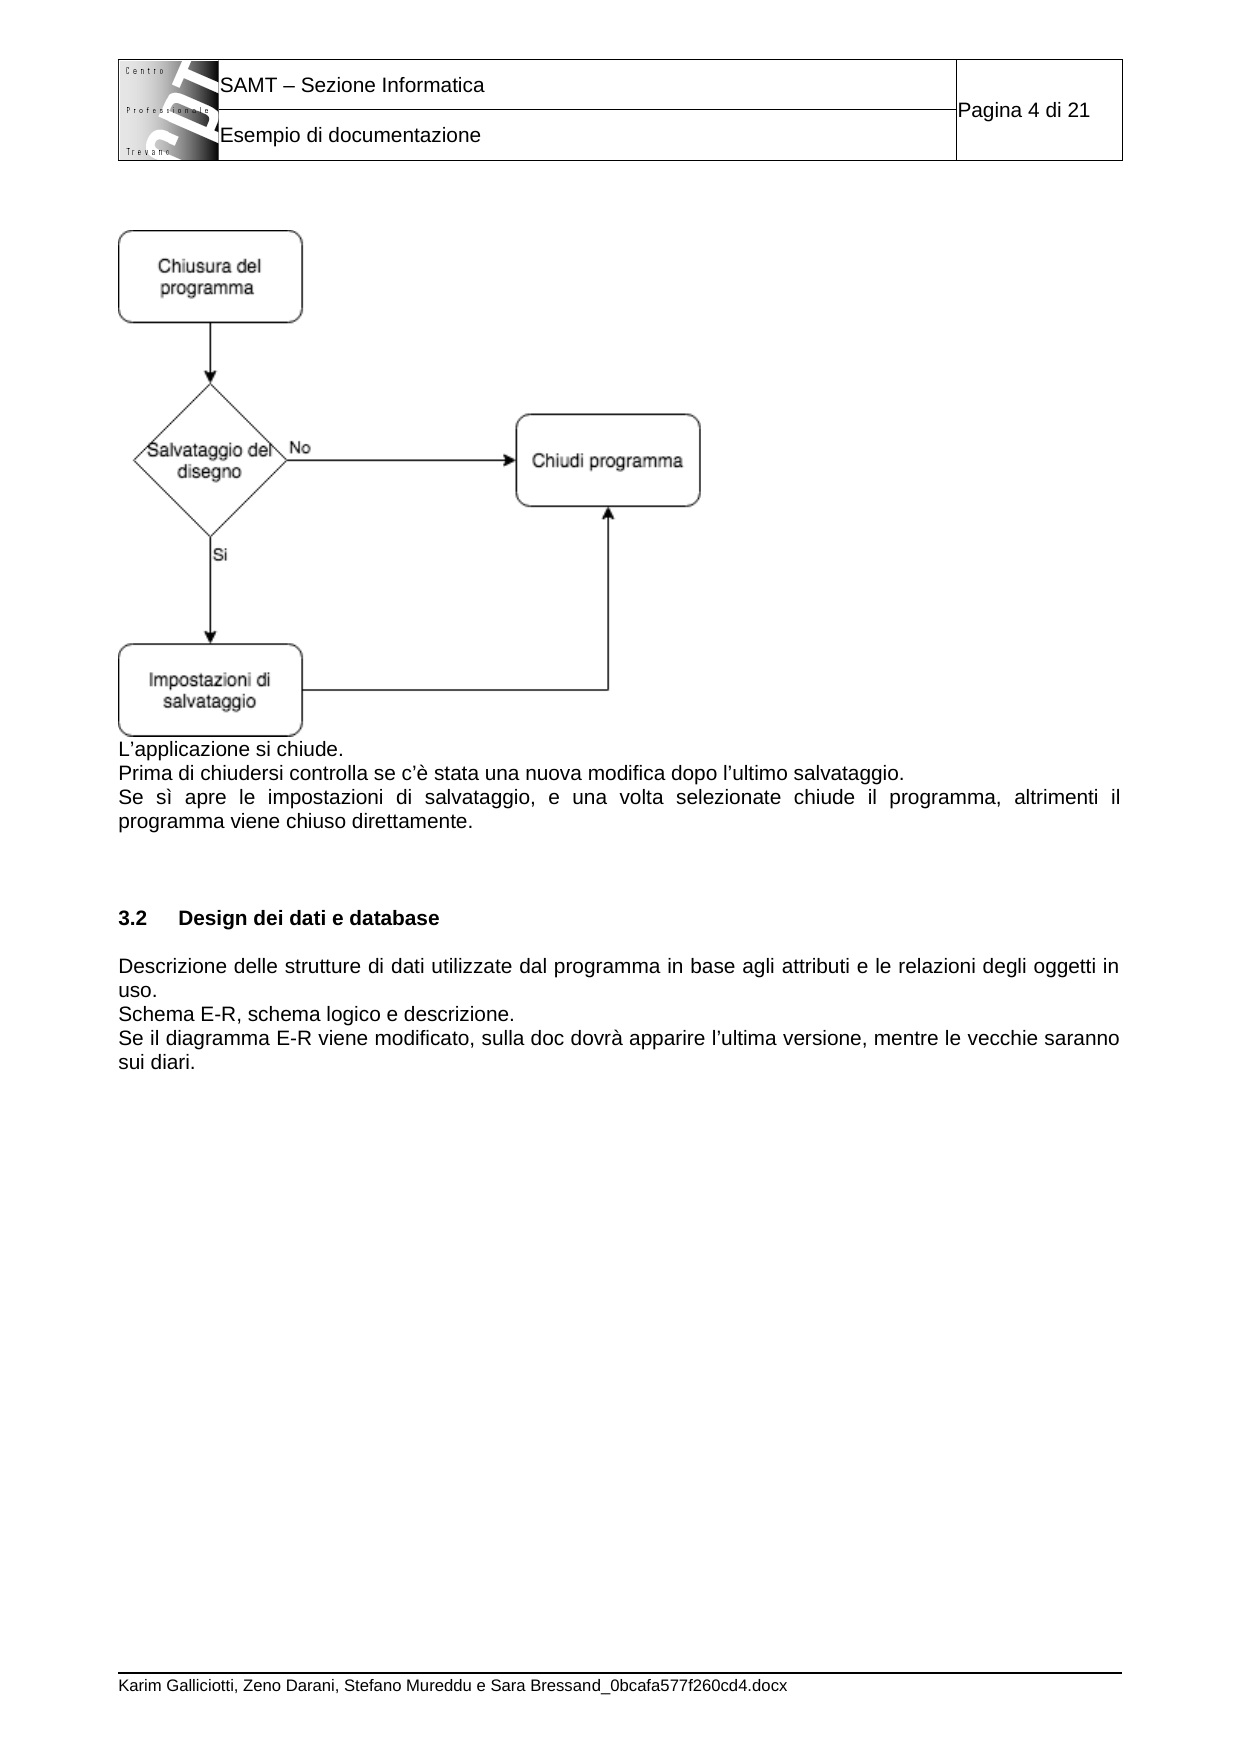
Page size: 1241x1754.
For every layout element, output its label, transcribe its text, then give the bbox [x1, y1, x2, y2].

subtitle Design dei dati e database [118, 905, 1122, 929]
text Prima di chiudersi controlla se c’è stata una nuova modifica dopo l’ultimo salvataggio. [118, 761, 1122, 784]
text Schema E-R, schema logico e descrizione. [118, 1002, 1122, 1026]
picture [118, 60, 219, 160]
text Se il diagramma E-R viene modificato, sulla doc dovrà apparire l’ultima versione, mentre le vecchie saranno sui diari. [118, 1026, 1122, 1074]
text L’applicazione si chiude. [118, 737, 1122, 761]
text Se sì apre le impostazioni di salvataggio, e una volta selezionate chiude il programma, altrimenti il programma viene chiuso direttamente. [118, 784, 1122, 832]
text Descrizione delle strutture di dati utilizzate dal programma in base agli attributi e le relazioni degli oggetti in uso. [118, 954, 1122, 1002]
picture [118, 230, 701, 737]
